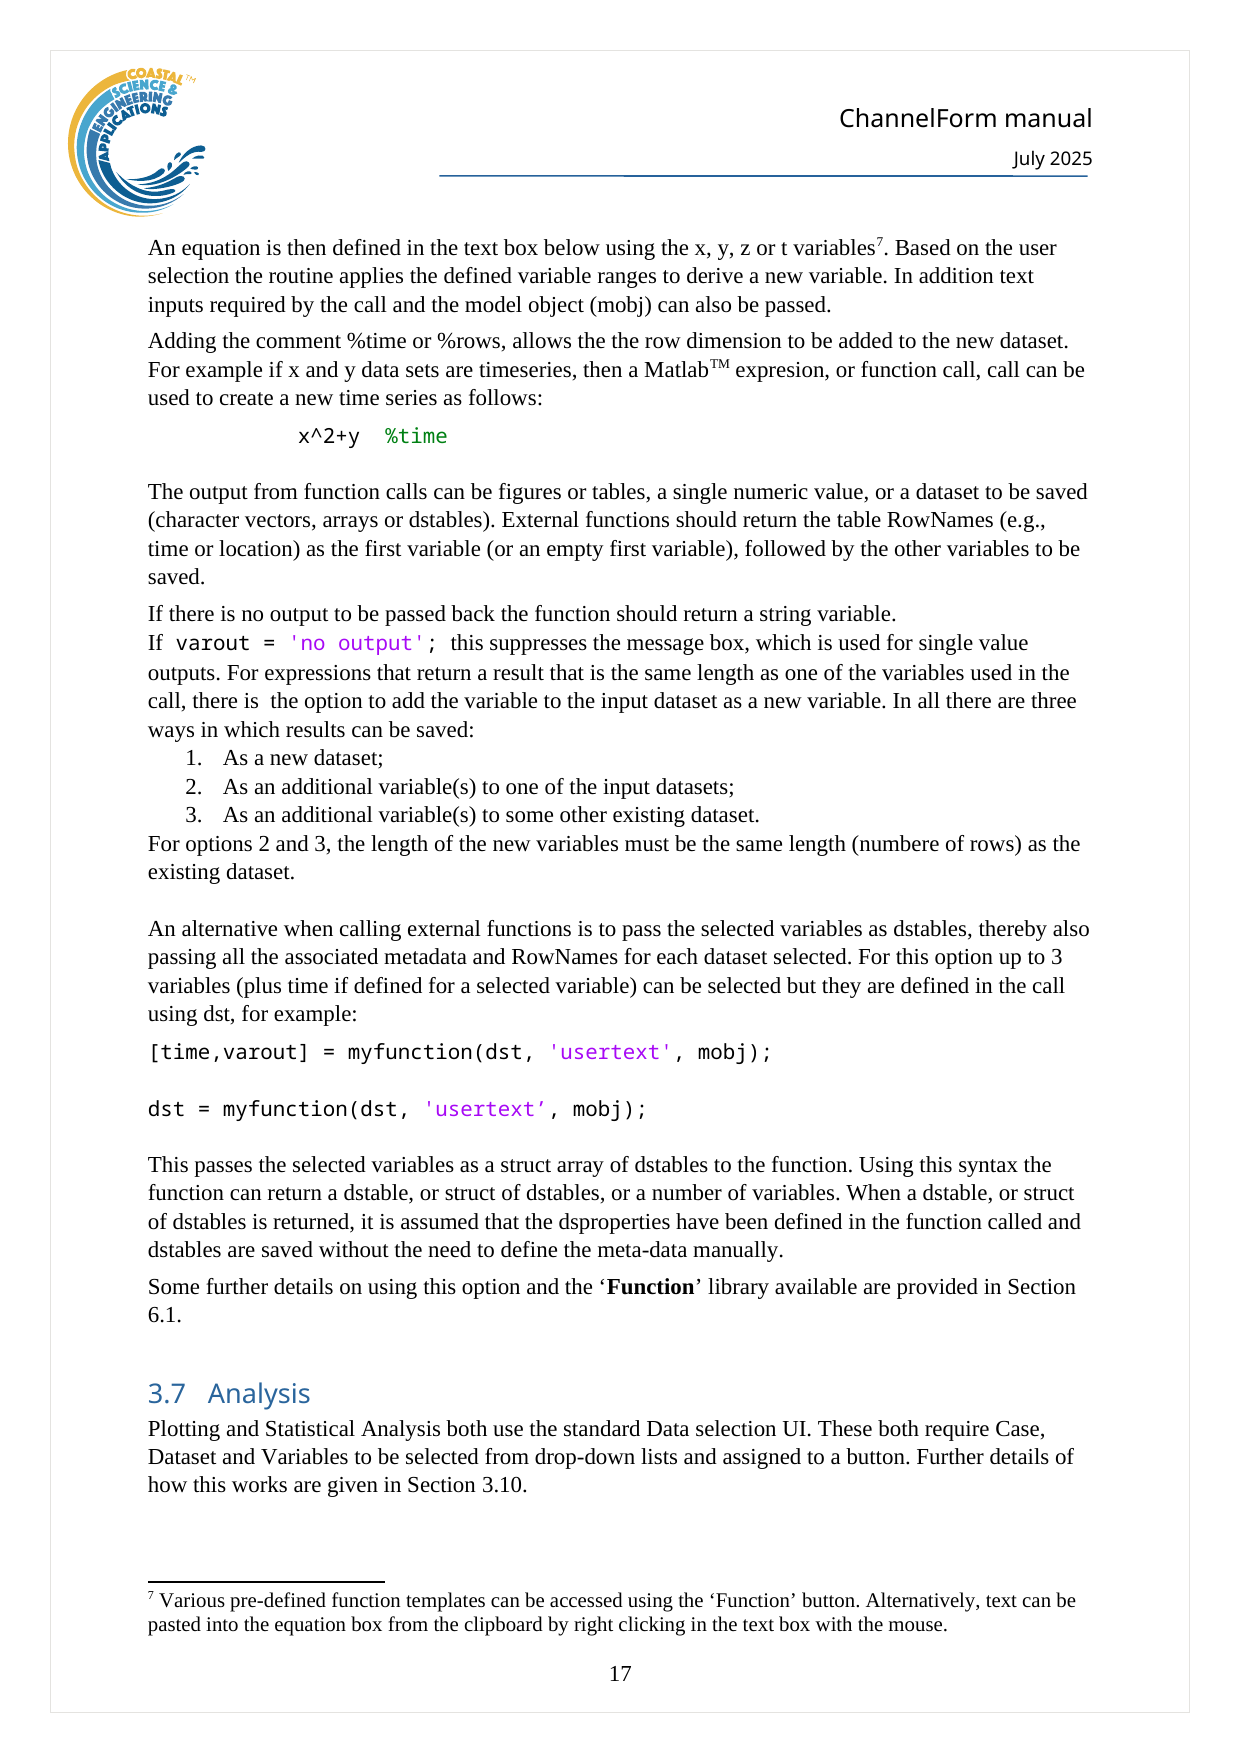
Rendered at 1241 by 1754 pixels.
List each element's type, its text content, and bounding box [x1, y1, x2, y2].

subtitle Analysis [148, 1375, 1093, 1412]
text An equation is then defined in the text box below using the x, y, z or t variables. Based on the user selection the routine applies the defined variable ranges to derive a new variable. In addition text inputs required by the call and the model object (mobj) can also be passed. [148, 234, 1093, 317]
text An alternative when calling external functions is to pass the selected variables as dstables, thereby also passing all the associated metadata and RowNames for each dataset selected. For this option up to 3 variables (plus time if defined for a selected variable) can be selected but they are defined in the call using dst, for example: [148, 915, 1093, 1027]
text Adding the comment %time or %rows, allows the the row dimension to be added to the new dataset. For example if x and y data sets are timeseries, then a MatlabTM expresion, or function call, call can be used to create a new time series as follows: [148, 327, 1093, 411]
text This passes the selected variables as a struct array of dstables to the function. Using this syntax the function can return a dstable, or struct of dstables, or a number of variables. When a dstable, or struct of dstables is returned, it is assumed that the dsproperties have been defined in the function called and dstables are saved without the need to define the meta-data manually. [148, 1151, 1093, 1262]
text [time,varout] = myfunction(dst, 'usertext', mobj); [148, 1037, 1093, 1066]
text If there is no output to be passed back the function should return a string variable. [148, 600, 1093, 626]
text Plotting and Statistical Analysis both use the standard Data selection UI. These both require Case, Dataset and Variables to be selected from drop-down lists and assigned to a button. Further details of how this works are given in Section 3.10. [148, 1415, 1093, 1498]
list As an additional variable(s) to some other existing dataset. [185, 801, 1093, 828]
text If varout = 'no output'; this suppresses the message box, which is used for single value outputs. For expressions that return a result that is the same length as one of the variables used in the call, there is the option to add the variable to the input dataset as a new variable. In all there are three ways in which results can be saved: [148, 628, 1093, 742]
text x^2+y %time [223, 421, 1093, 449]
text Some further details on using this option and the ‘Function’ library available are provided in Section 6.1. [148, 1273, 1093, 1328]
list As a new dataset; [185, 744, 1093, 771]
text For options 2 and 3, the length of the new variables must be the same length (numbere of rows) as the existing dataset. [148, 830, 1093, 884]
text The output from function calls can be figures or tables, a single numeric value, or a dataset to be saved (character vectors, arrays or dstables). External functions should return the table RowNames (e.g., time or location) as the first variable (or an empty first variable), followed by the other variables to be saved. [148, 478, 1093, 590]
list As an additional variable(s) to one of the input datasets; [185, 773, 1093, 799]
text dst = myfunction(dst, 'usertext’, mobj); [148, 1094, 1093, 1122]
